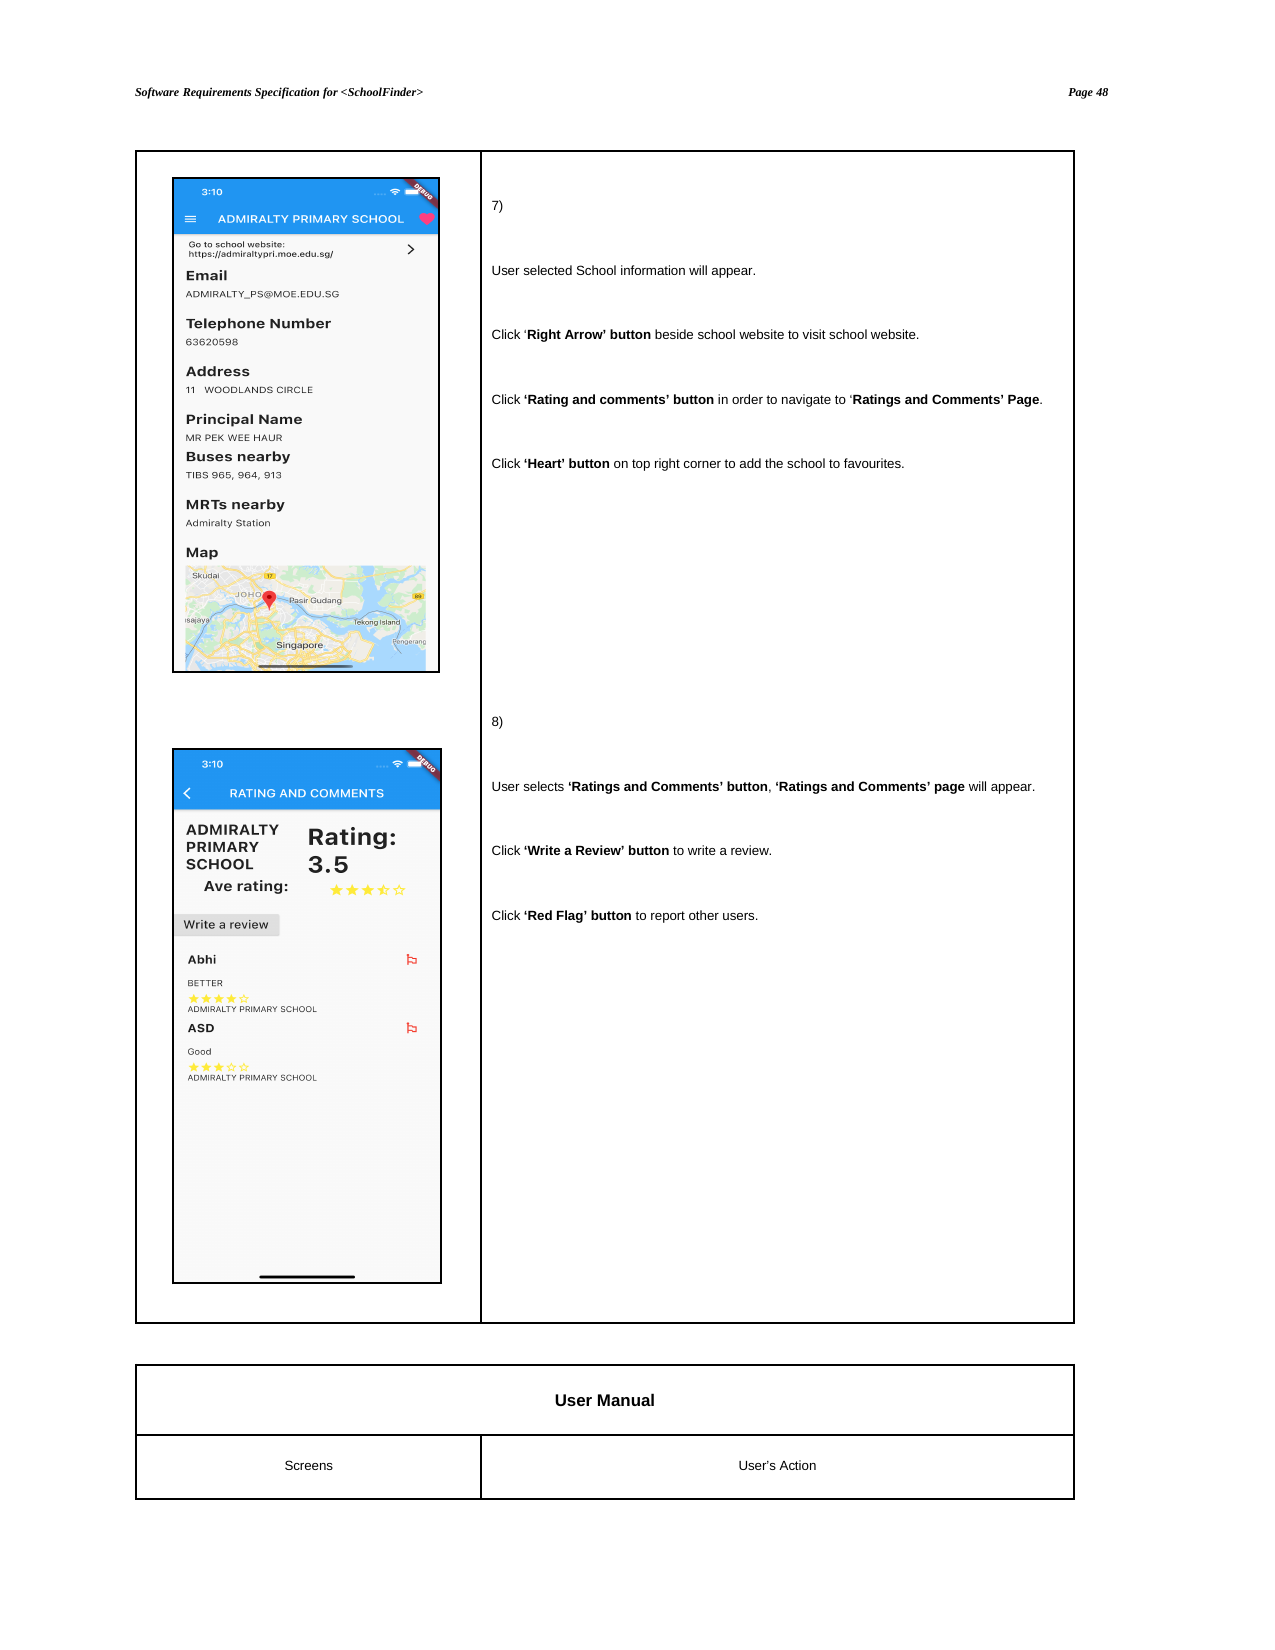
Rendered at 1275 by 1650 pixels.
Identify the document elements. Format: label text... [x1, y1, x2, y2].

table_cell [137, 152, 480, 1322]
picture [174, 750, 440, 1282]
table_cell 7) User selected School information will appear. Click ‘Right Arrow’ button beside school website to visit school website. Click ‘Rating and comments’ button in order to navigate to ‘Ratings and Comments’ Page. Click ‘Heart’ button on top right corner to add the school to favourites. 8) User selects ‘Ratings and Comments’ button, ‘Ratings and Comments’ page will appear. Click ‘Write a Review’ button to write a review. Click ‘Red Flag’ button to report other users. [482, 152, 1073, 1322]
table_header User Manual [137, 1366, 1073, 1434]
table_cell Screens [137, 1436, 480, 1498]
picture [174, 179, 438, 671]
table_cell User’s Action [482, 1436, 1073, 1498]
